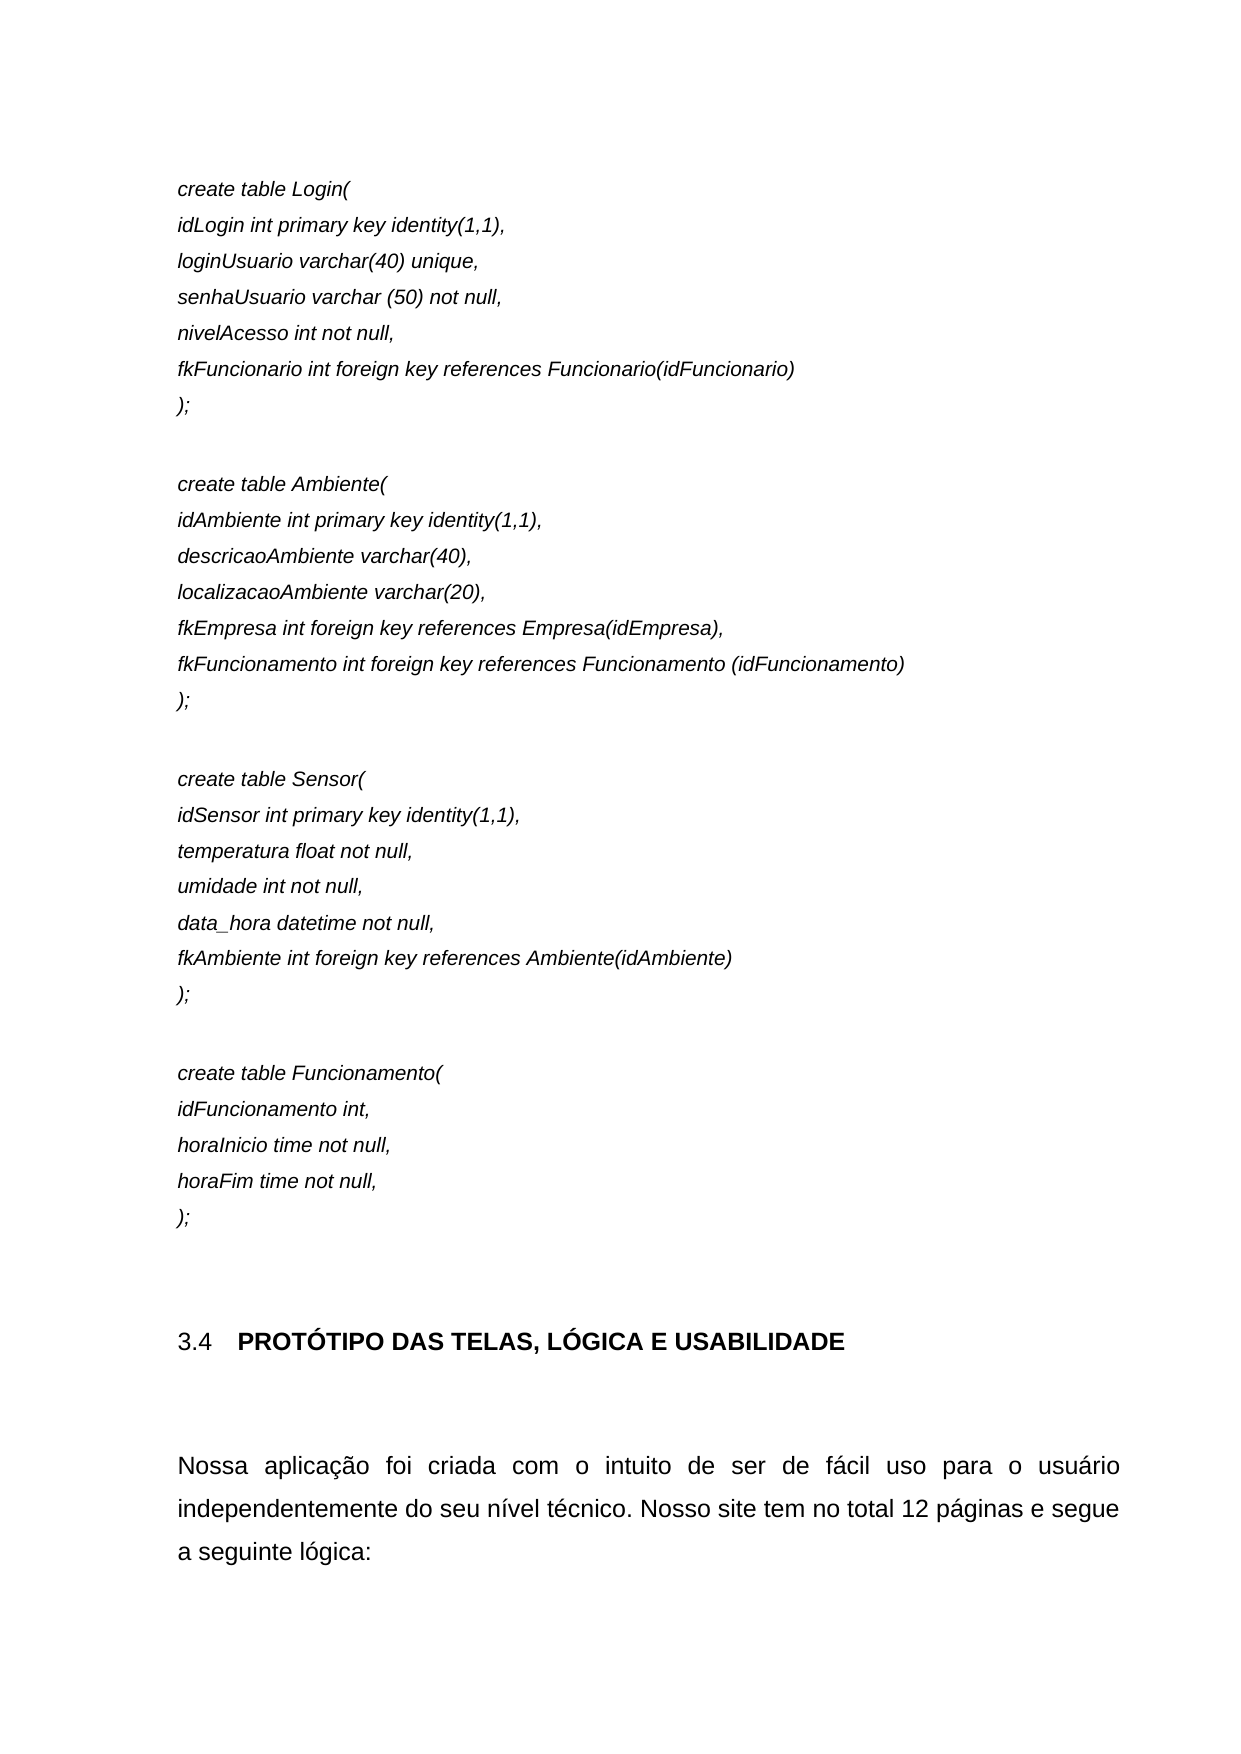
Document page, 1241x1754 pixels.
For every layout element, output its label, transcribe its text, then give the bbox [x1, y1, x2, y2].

text horaFim time not null, [177, 1169, 1122, 1193]
text create table Login( [177, 177, 1122, 201]
text Nossa aplicação foi criada com o intuito de ser de fácil uso para o usuário independentemente do seu nível técnico. Nosso site tem no total 12 páginas e segue a seguinte lógica: [177, 1451, 1122, 1566]
text ); [177, 1205, 1122, 1229]
text loginUsuario varchar(40) unique, [177, 249, 1122, 273]
text temperatura float not null, [177, 838, 1122, 862]
text fkEmpresa int foreign key references Empresa(idEmpresa), [177, 616, 1122, 639]
text fkAmbiente int foreign key references Ambiente(idAmbiente) [177, 946, 1122, 970]
text fkFuncionamento int foreign key references Funcionamento (idFuncionamento) [177, 652, 1122, 676]
subtitle Protótipo das telas, lógica e usabilidade [177, 1327, 1122, 1356]
text ); [177, 687, 1122, 711]
text idAmbiente int primary key identity(1,1), [177, 508, 1122, 532]
text horaInicio time not null, [177, 1133, 1122, 1157]
text senhaUsuario varchar (50) not null, [177, 285, 1122, 309]
text create table Sensor( [177, 767, 1122, 791]
text ); [177, 982, 1122, 1006]
text nivelAcesso int not null, [177, 321, 1122, 345]
text fkFuncionario int foreign key references Funcionario(idFuncionario) [177, 357, 1122, 381]
text ); [177, 393, 1122, 417]
text descricaoAmbiente varchar(40), [177, 544, 1122, 568]
text idFuncionamento int, [177, 1097, 1122, 1121]
text idLogin int primary key identity(1,1), [177, 213, 1122, 237]
text data_hora datetime not null, [177, 910, 1122, 934]
text umidade int not null, [177, 874, 1122, 898]
text create table Funcionamento( [177, 1061, 1122, 1085]
text idSensor int primary key identity(1,1), [177, 802, 1122, 826]
text create table Ambiente( [177, 472, 1122, 496]
text localizacaoAmbiente varchar(20), [177, 580, 1122, 604]
